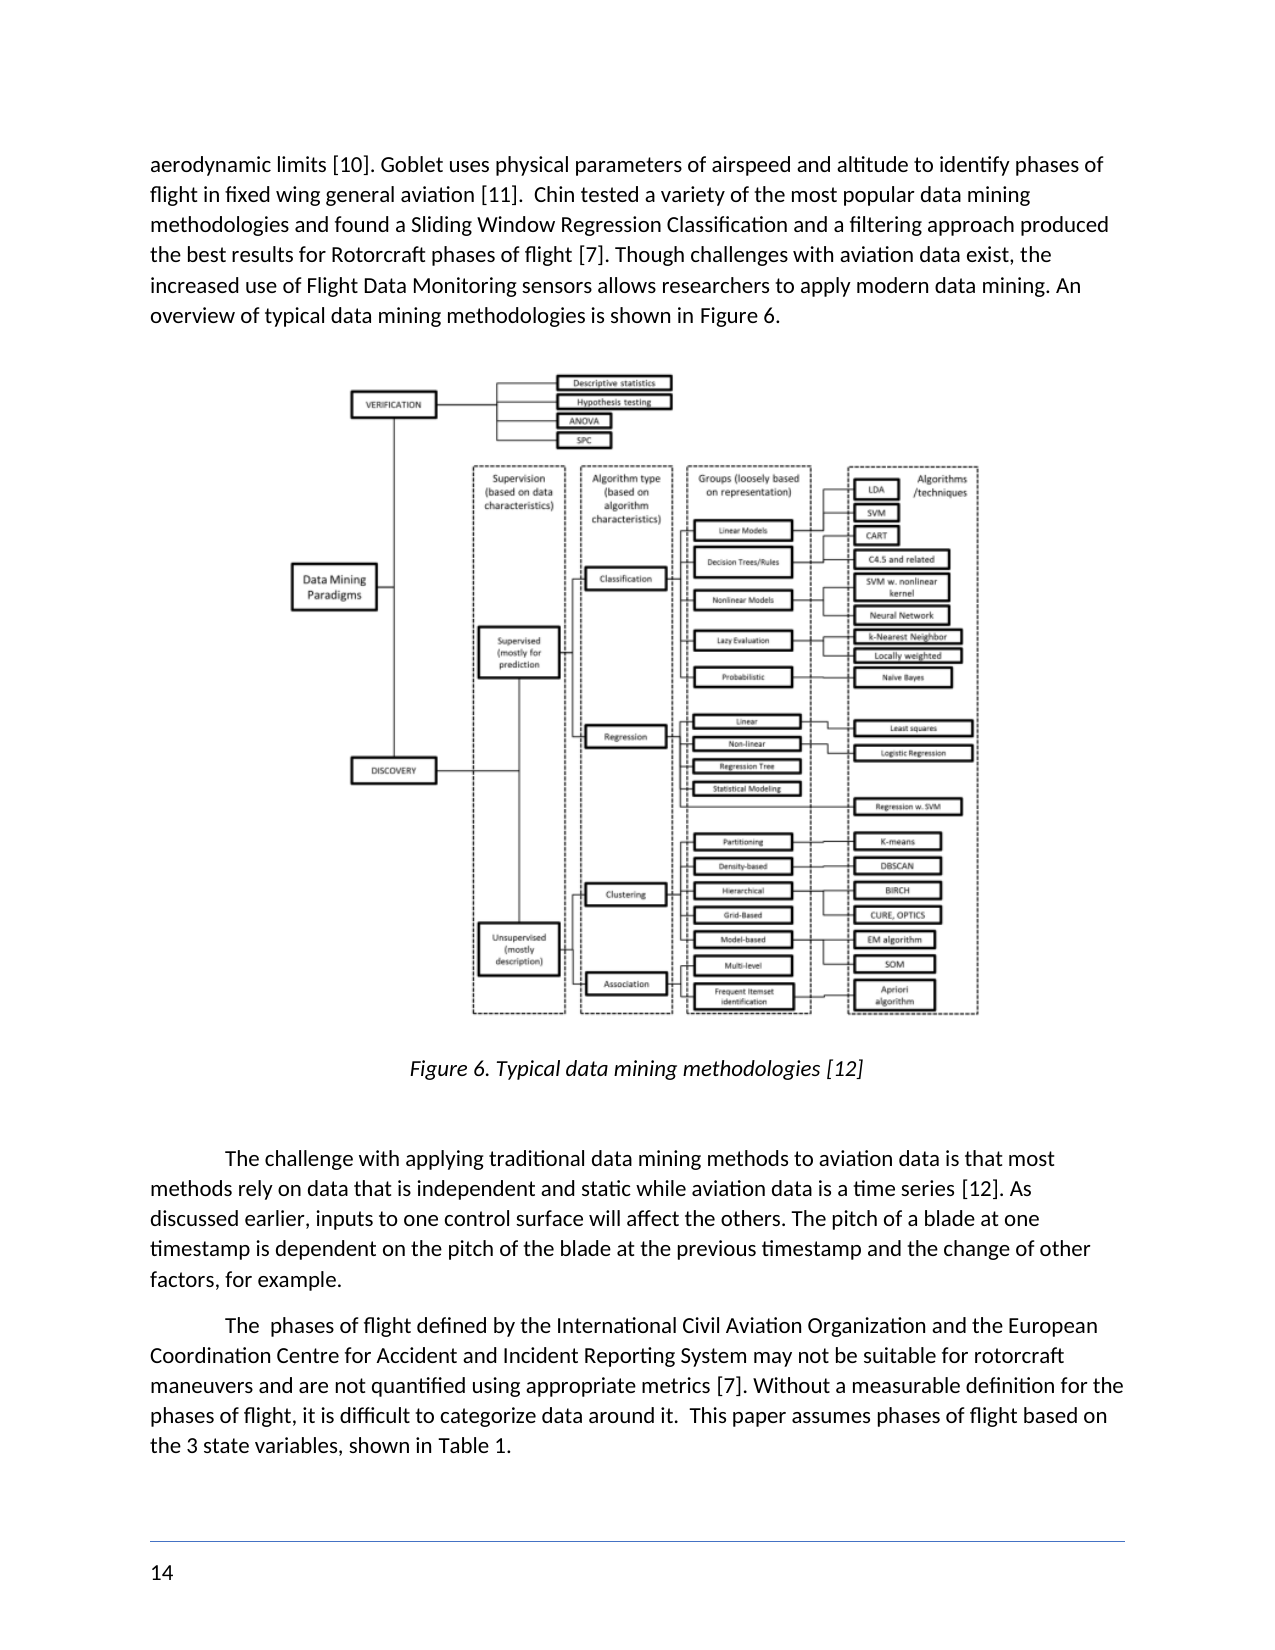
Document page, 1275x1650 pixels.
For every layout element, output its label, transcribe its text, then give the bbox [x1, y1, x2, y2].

text The challenge with applying traditional data mining methods to aviation data is that most methods rely on data that is independent and static while aviation data is a time series . As discussed earlier, inputs to one control surface will affect the others. The pitch of a blade at one timestamp is dependent on the pitch of the blade at the previous timestamp and the change of other factors, for example. [150, 1144, 1125, 1293]
text Figure . Typical data mining methodologies [150, 1054, 1125, 1082]
text The phases of flight defined by the International Civil Aviation Organization and the European Coordination Centre for Accident and Incident Reporting System may not be suitable for rotorcraft maneuvers and are not quantified using appropriate metrics. Without a measurable definition for the phases of flight, it is difficult to categorize data around it. This paper assumes phases of flight based on the 3 state variables, shown in Table 1. [150, 1312, 1125, 1459]
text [150, 150, 1125, 329]
picture [283, 347, 992, 1036]
